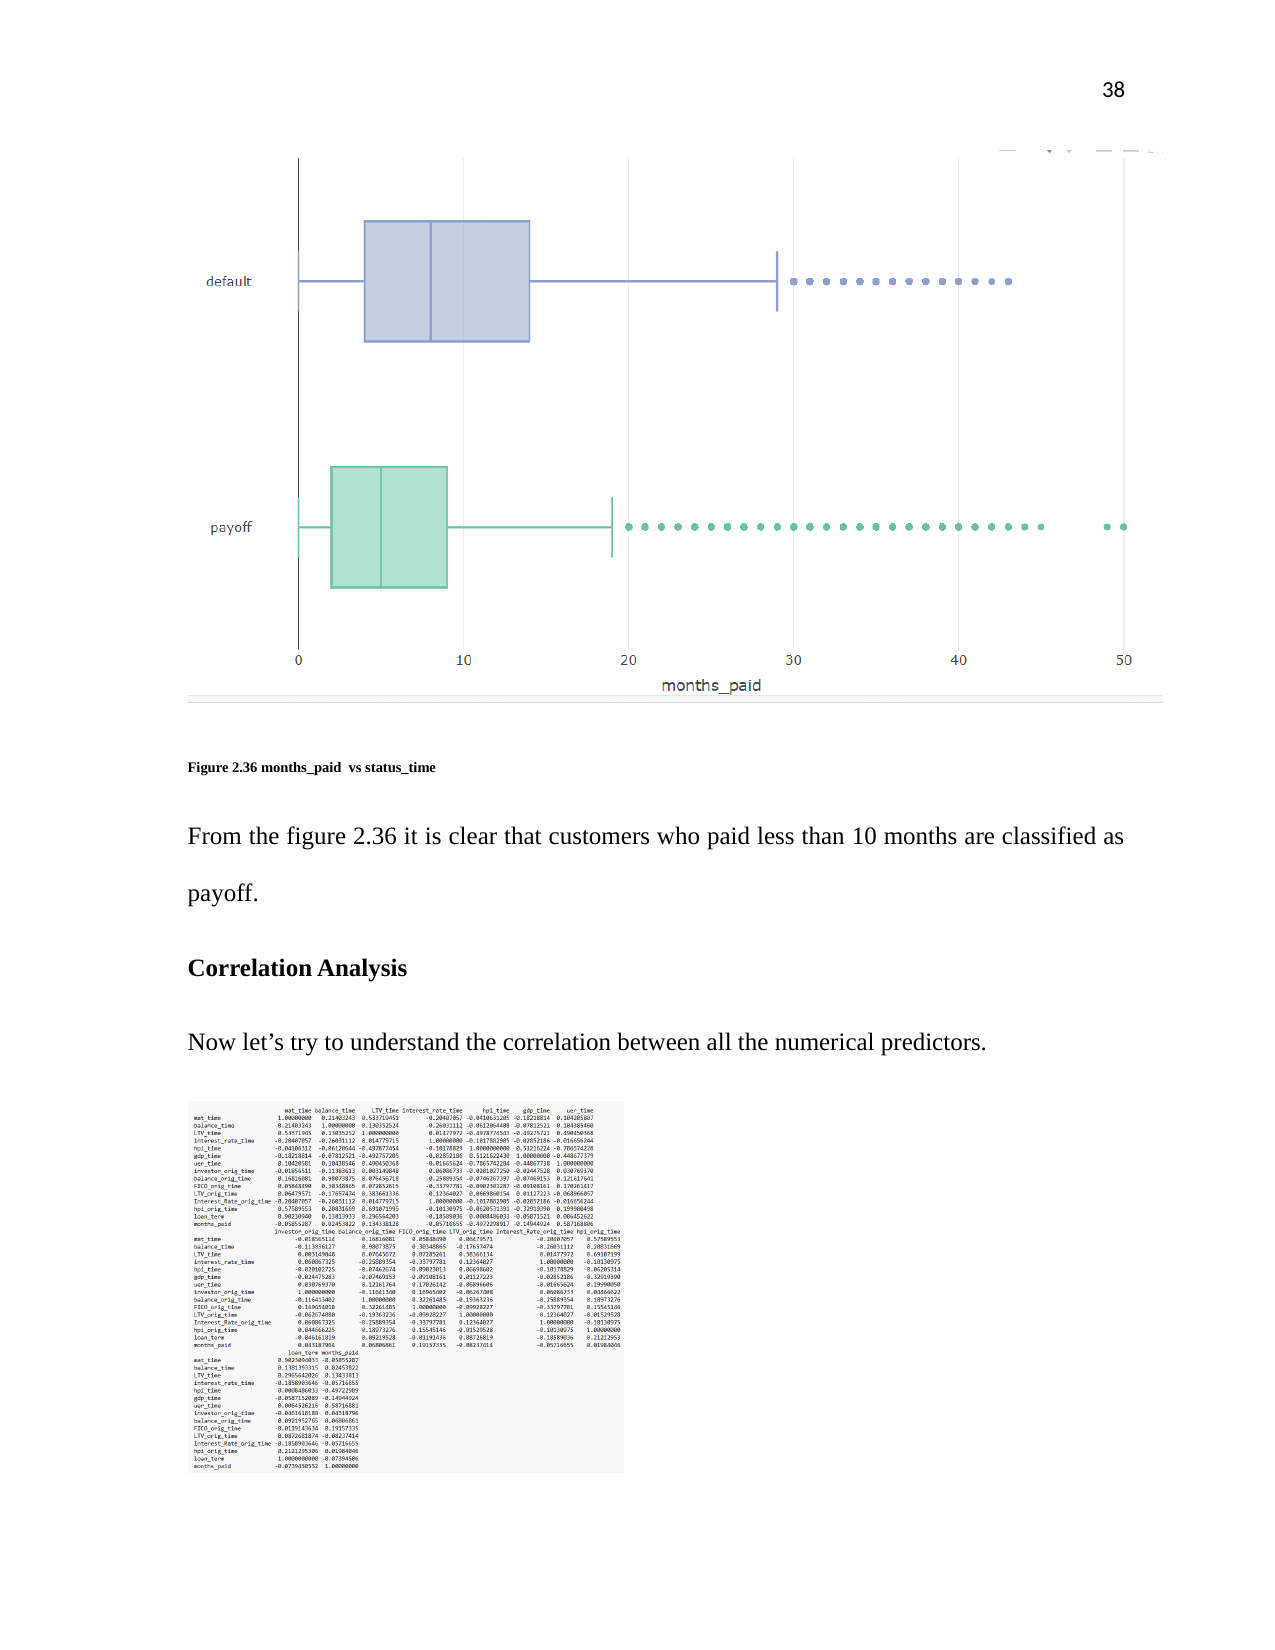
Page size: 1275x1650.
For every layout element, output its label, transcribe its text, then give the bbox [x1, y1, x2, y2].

text Correlation Analysis [187, 953, 1125, 981]
text From the figure 2.36 it is clear that customers who paid less than 10 months are classified as payoff. [187, 821, 1125, 907]
picture [187, 150, 1163, 703]
picture [187, 1101, 624, 1473]
text Figure 2.36 months_paid vs status_time [187, 747, 1125, 776]
text Now let’s try to understand the correlation between all the numerical predictors. [187, 1027, 1125, 1056]
